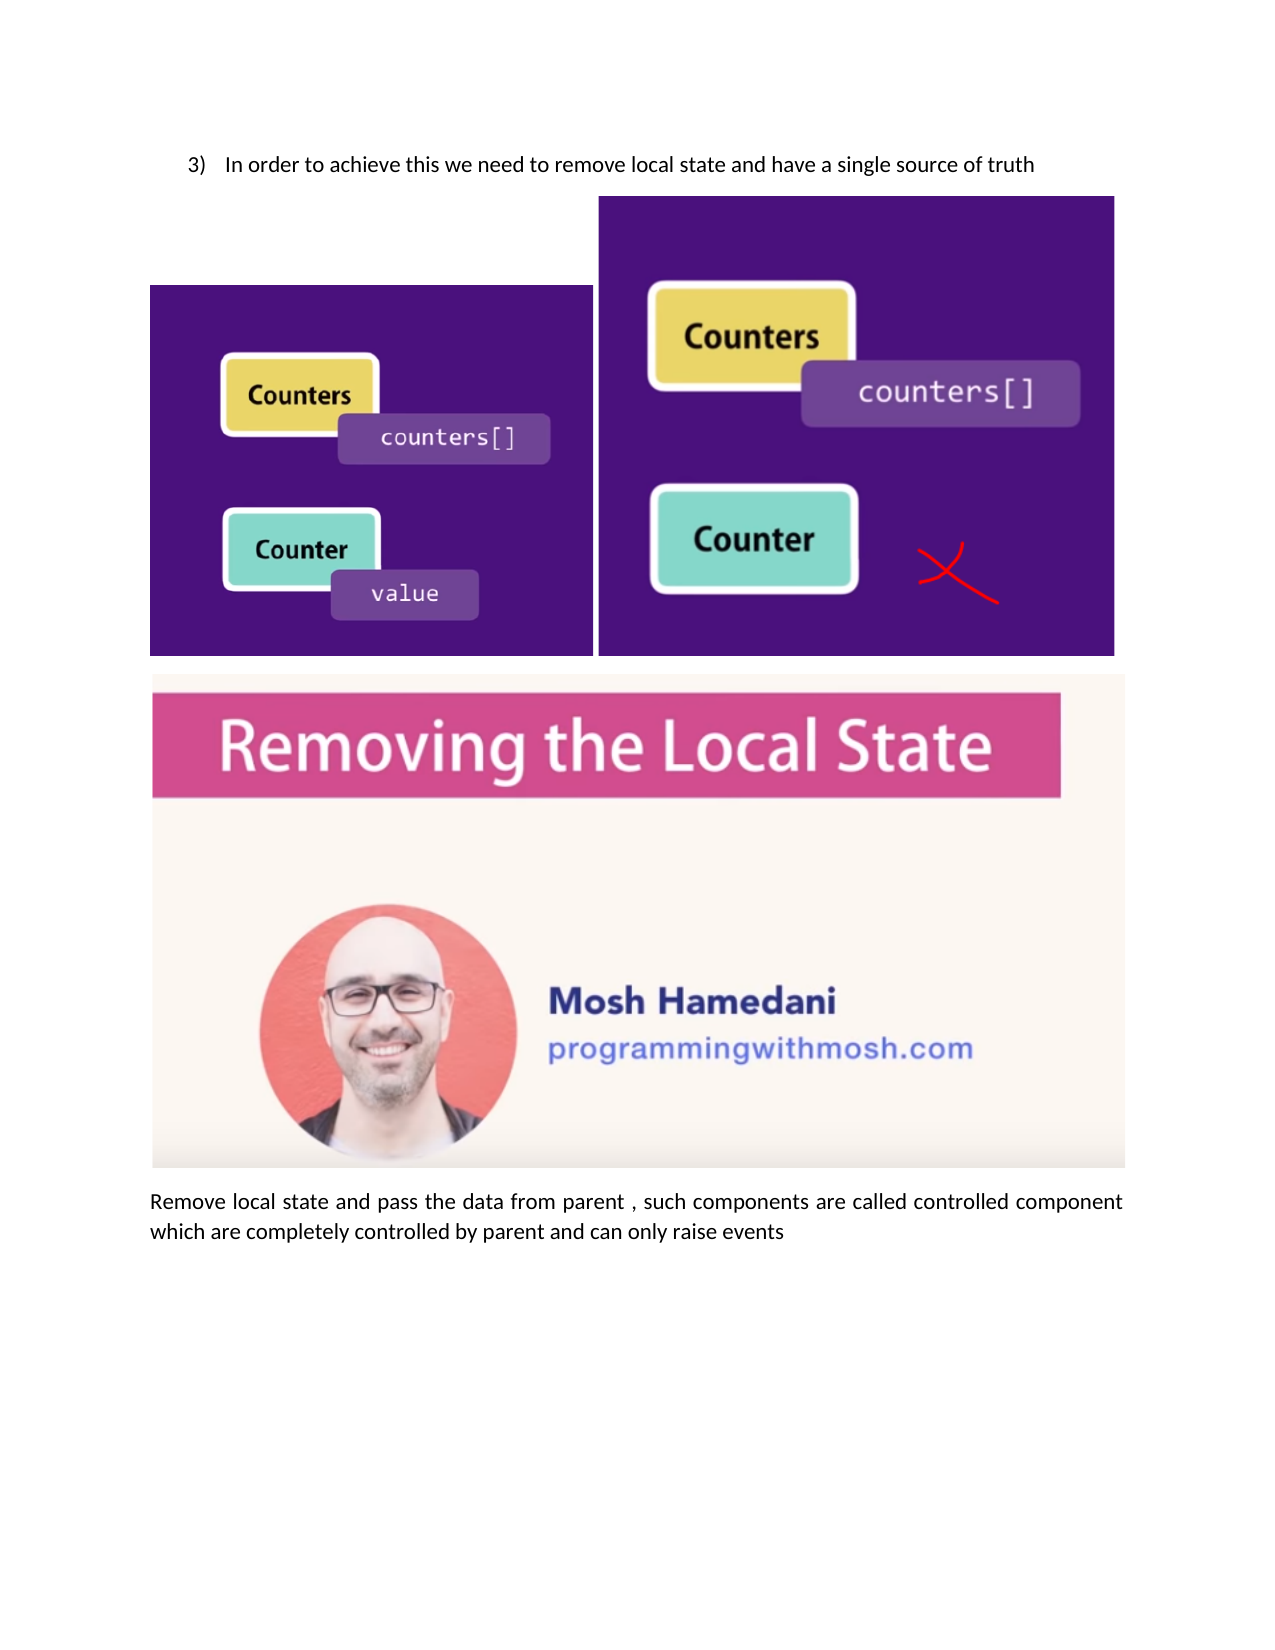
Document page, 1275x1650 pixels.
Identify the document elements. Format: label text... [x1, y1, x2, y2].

picture [150, 285, 594, 656]
text Remove local state and pass the data from parent , such components are called controlled component which are completely controlled by parent and can only raise events [150, 1187, 1125, 1245]
picture [150, 674, 1125, 1168]
picture [598, 196, 1115, 656]
list In order to achieve this we need to remove local state and have a single source of truth [187, 150, 1125, 178]
